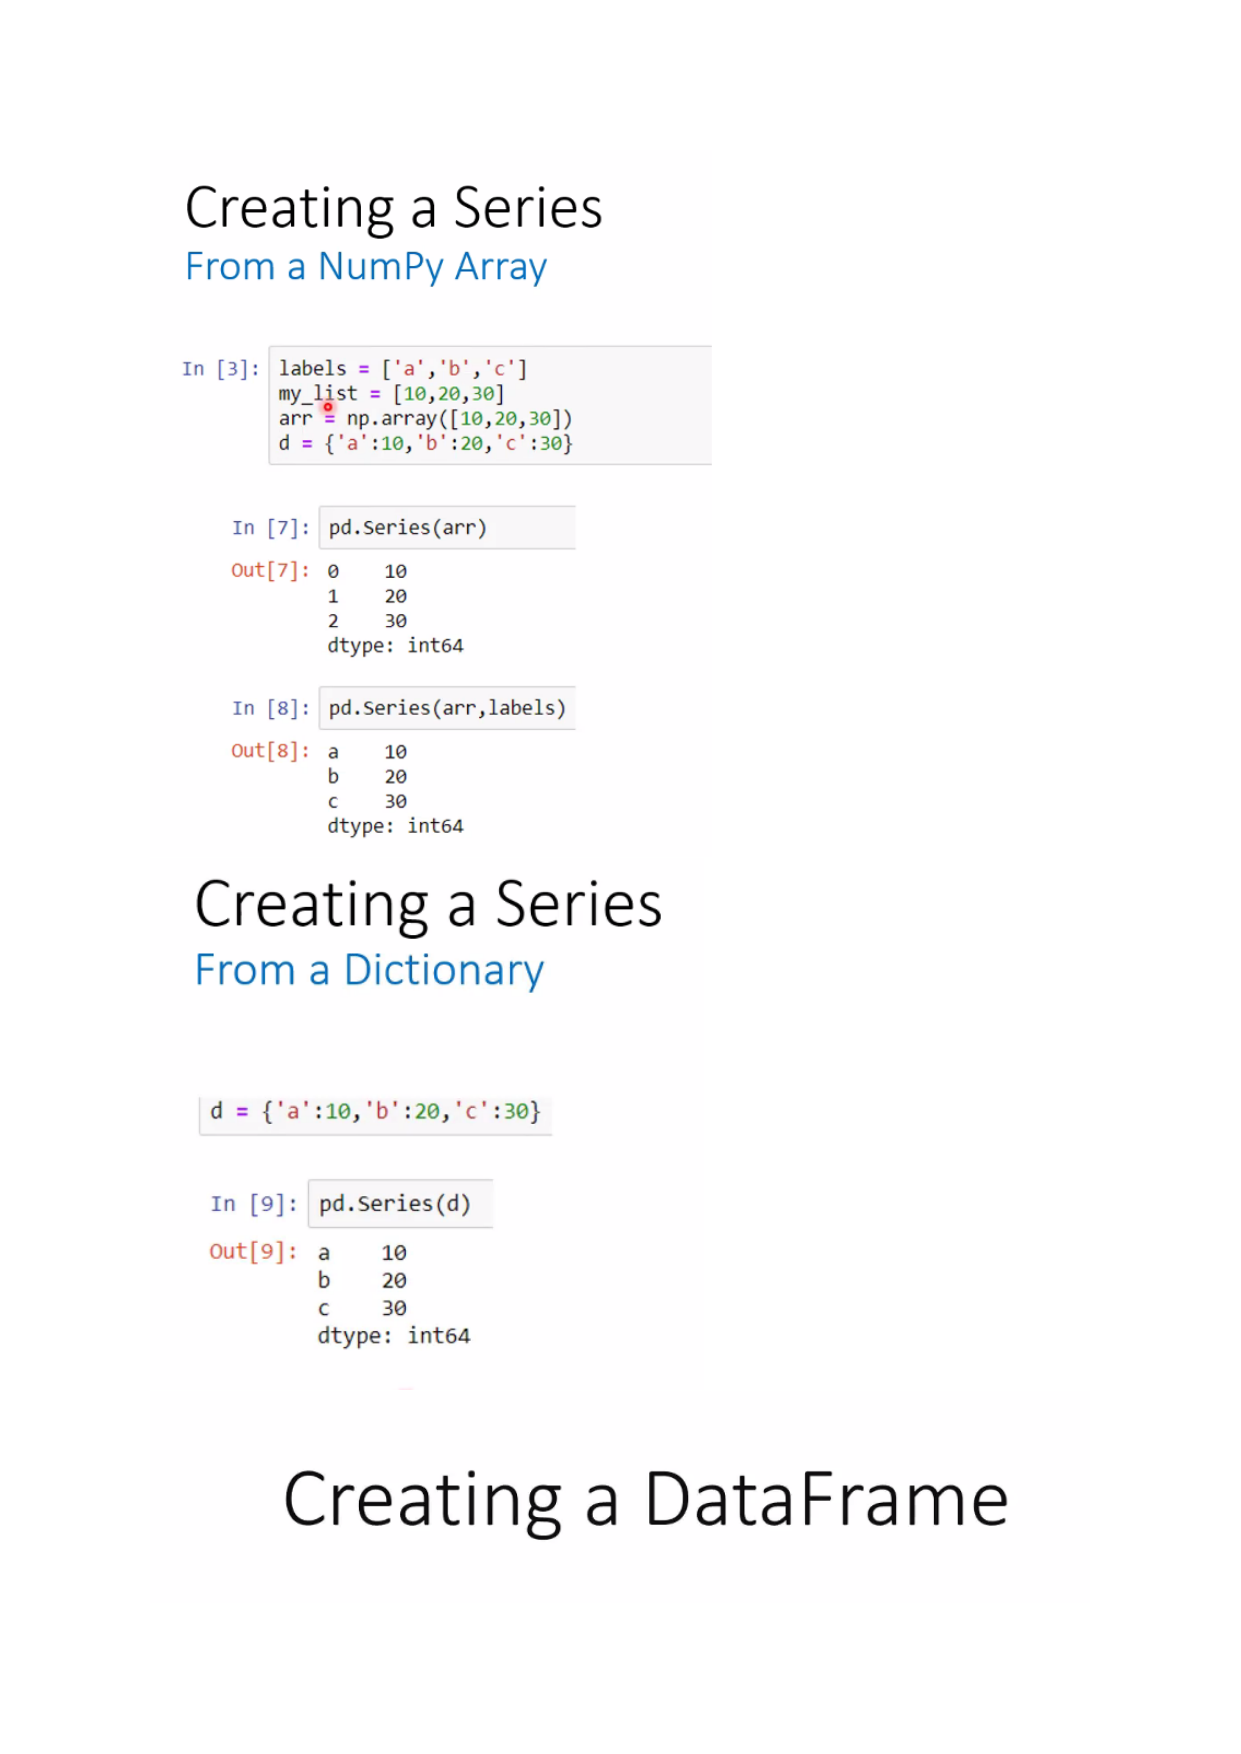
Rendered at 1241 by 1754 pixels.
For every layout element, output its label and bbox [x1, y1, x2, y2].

picture [150, 1391, 1091, 1603]
picture [150, 858, 705, 1390]
picture [150, 150, 713, 857]
